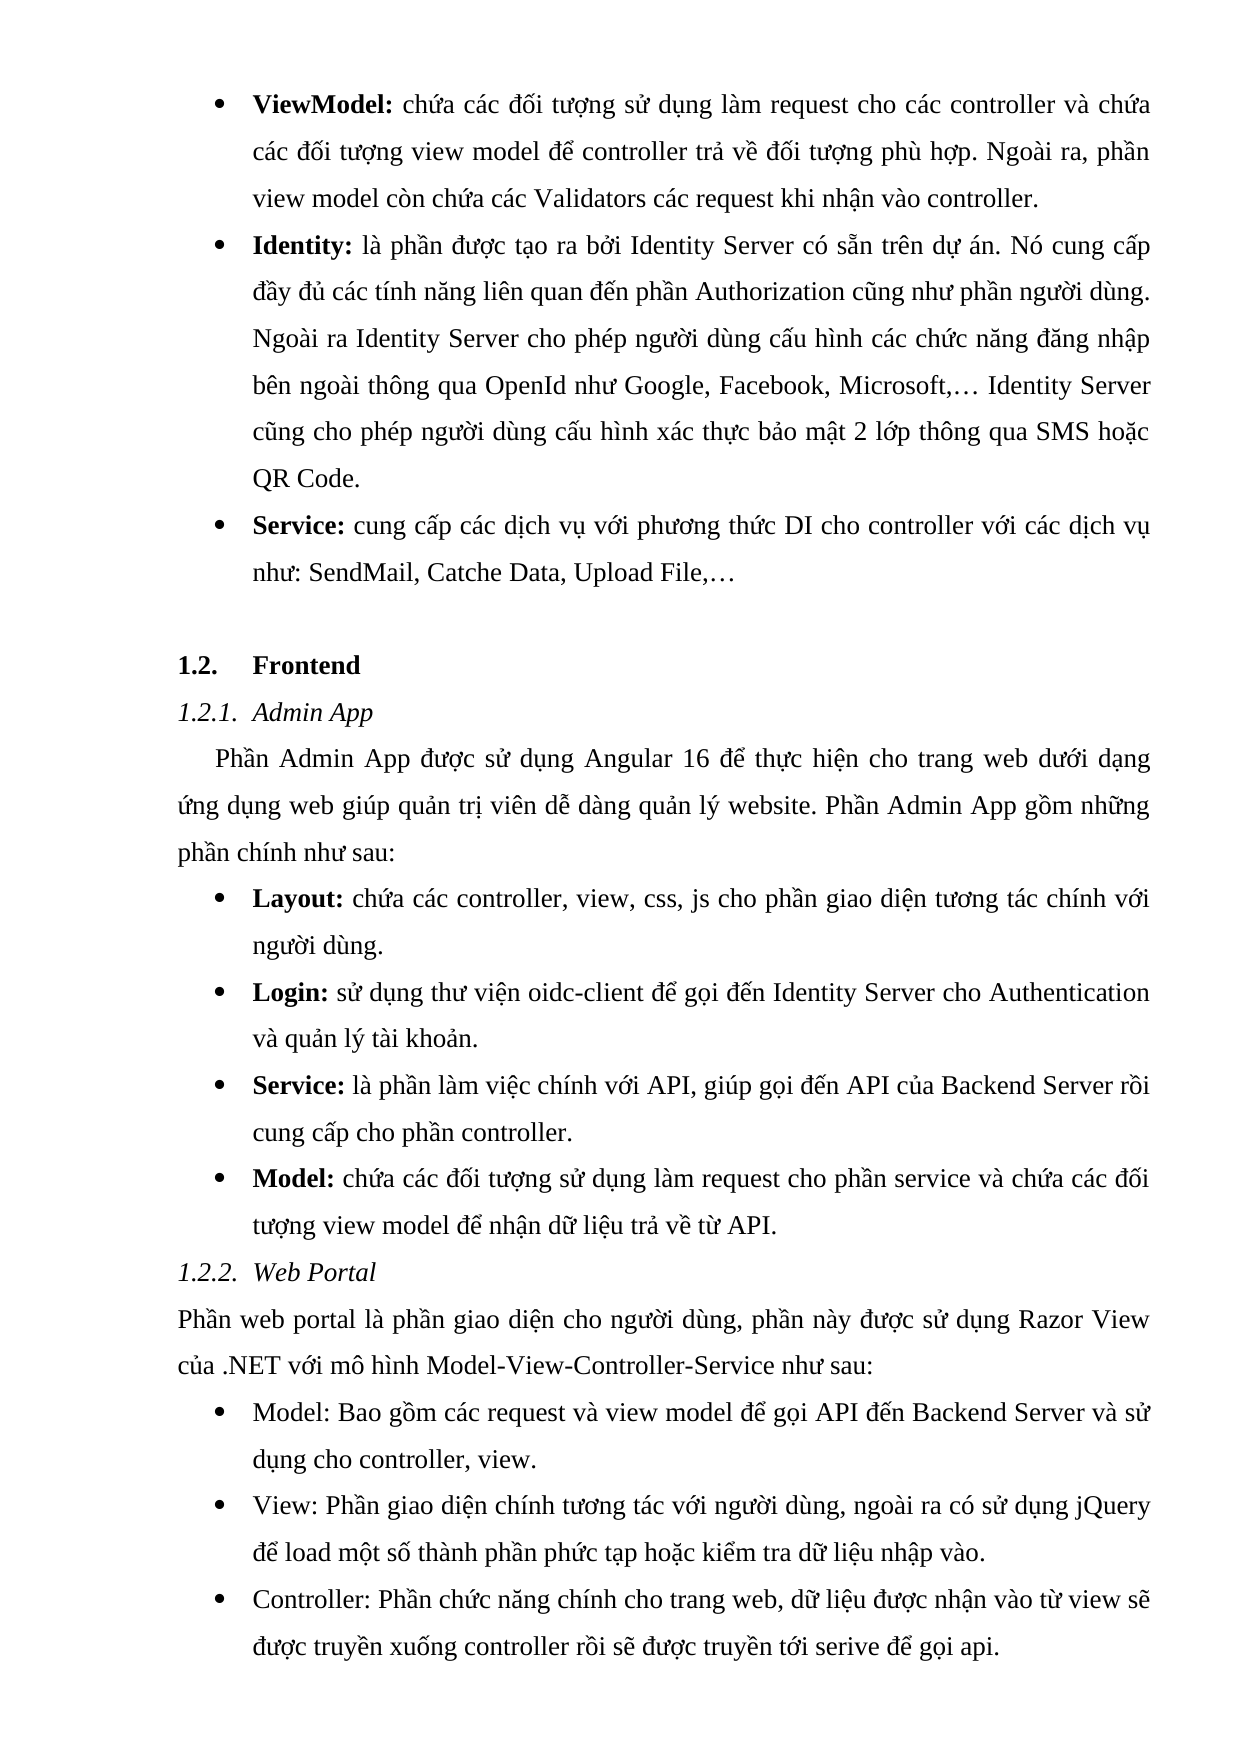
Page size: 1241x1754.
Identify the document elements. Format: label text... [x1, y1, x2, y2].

list Identity: là phần được tạo ra bởi Identity Server có sẵn trên dự án. Nó cung cấp đầy đủ các tính năng liên quan đến phần Authorization cũng như phần người dùng. Ngoài ra Identity Server cho phép người dùng cấu hình các chức năng đăng nhập bên ngoài thông qua OpenId như Google, Facebook, Microsoft,… Identity Server cũng cho phép người dùng cấu hình xác thực bảo mật 2 lớp thông qua SMS hoặc QR Code. [215, 229, 1152, 493]
list Layout: chứa các controller, view, css, js cho phần giao diện tương tác chính với người dùng. [215, 882, 1152, 960]
list Service: cung cấp các dịch vụ với phương thức DI cho controller với các dịch vụ như: SendMail, Catche Data, Upload File,… [215, 509, 1152, 587]
list Frontend [177, 649, 1152, 680]
list Controller: Phần chức năng chính cho trang web, dữ liệu được nhận vào từ view sẽ được truyền xuống controller rồi sẽ được truyền tới serive để gọi api. [215, 1583, 1152, 1661]
text Phần web portal là phần giao diện cho người dùng, phần này được sử dụng Razor View của .NET với mô hình Model-View-Controller-Service như sau: [177, 1303, 1152, 1381]
list ViewModel: chứa các đối tượng sử dụng làm request cho các controller và chứa các đối tượng view model để controller trả về đối tượng phù hợp. Ngoài ra, phần view model còn chứa các Validators các request khi nhận vào controller. [215, 89, 1152, 213]
list Login: sử dụng thư viện oidc-client để gọi đến Identity Server cho Authentication và quản lý tài khoản. [215, 976, 1152, 1054]
text Phần Admin App được sử dụng Angular 16 để thực hiện cho trang web dưới dạng ứng dụng web giúp quản trị viên dễ dàng quản lý website. Phần Admin App gồm những phần chính như sau: [177, 742, 1152, 867]
list View: Phần giao diện chính tương tác với người dùng, ngoài ra có sử dụng jQuery để load một số thành phần phức tạp hoặc kiểm tra dữ liệu nhập vào. [215, 1489, 1152, 1567]
list Model: chứa các đối tượng sử dụng làm request cho phần service và chứa các đối tượng view model để nhận dữ liệu trả về từ API. [215, 1163, 1152, 1241]
list Service: là phần làm việc chính với API, giúp gọi đến API của Backend Server rồi cung cấp cho phần controller. [215, 1069, 1152, 1147]
list Admin App [177, 696, 1152, 727]
list Web Portal [177, 1256, 1152, 1287]
list Model: Bao gồm các request và view model để gọi API đến Backend Server và sử dụng cho controller, view. [215, 1396, 1152, 1474]
